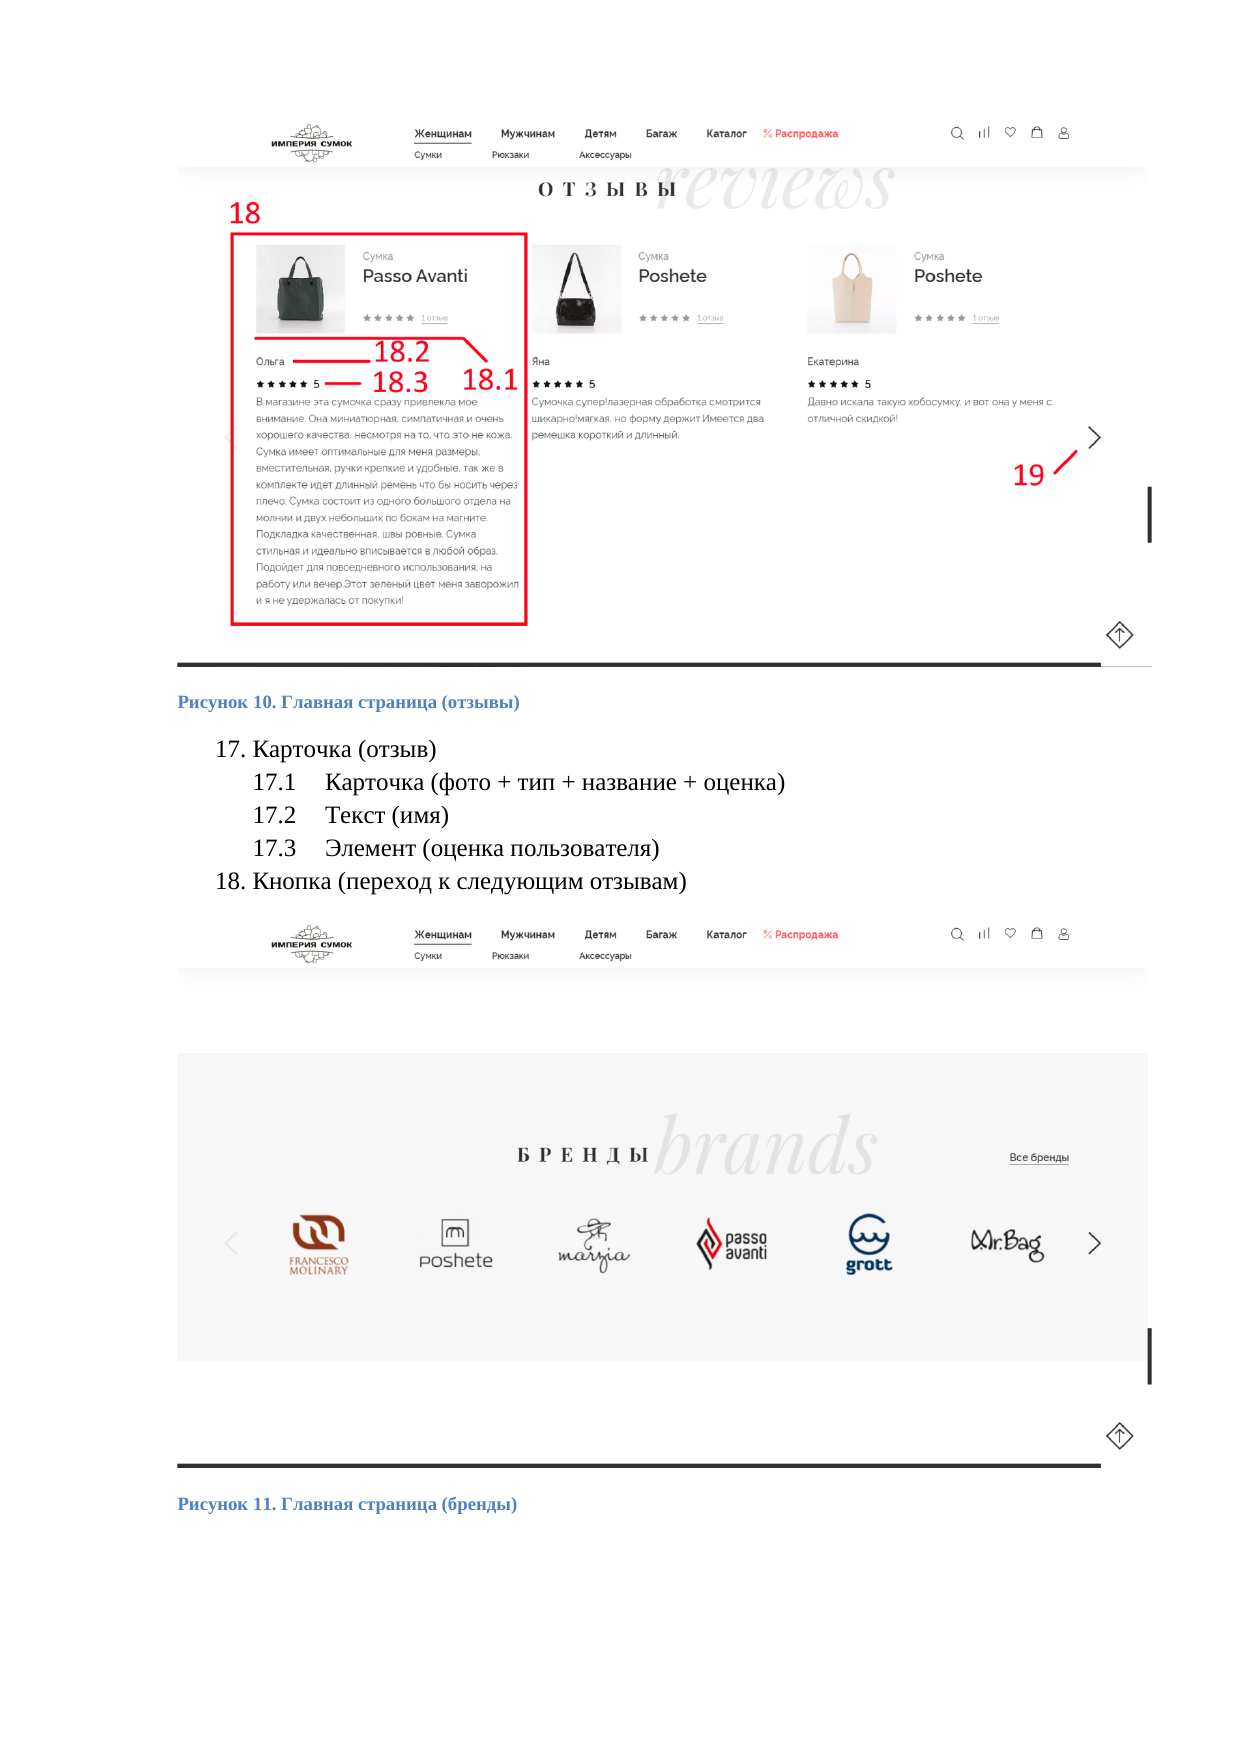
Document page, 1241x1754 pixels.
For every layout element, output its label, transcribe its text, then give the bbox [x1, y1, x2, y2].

list Элемент (оценка пользователя) [252, 833, 1152, 861]
picture [177, 919, 1152, 1468]
list Текст (имя) [252, 800, 1152, 828]
list Карточка (фото + тип + название + оценка) [252, 767, 1152, 795]
list Кнопка (переход к следующим отзывам) [215, 866, 1152, 894]
list Карточка (отзыв) [215, 734, 1152, 762]
picture [177, 118, 1152, 667]
